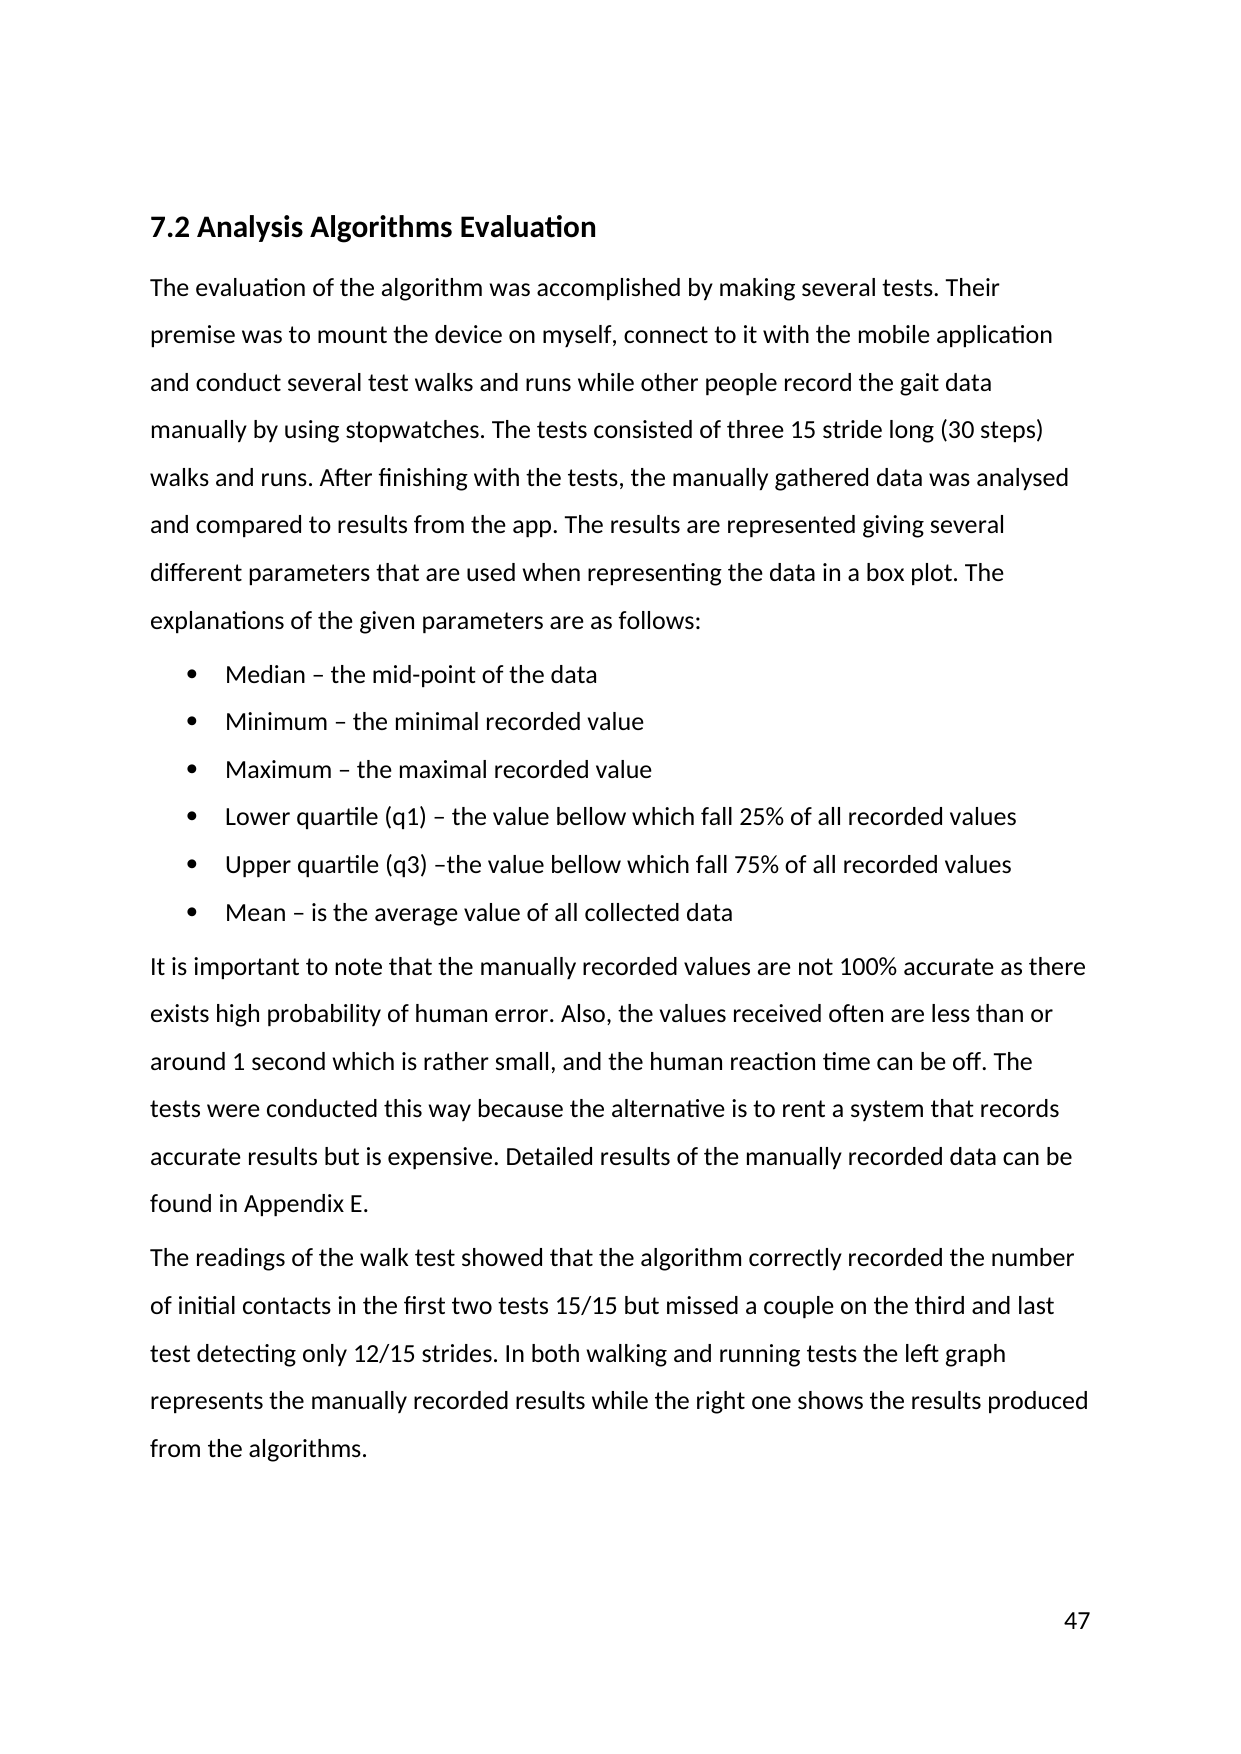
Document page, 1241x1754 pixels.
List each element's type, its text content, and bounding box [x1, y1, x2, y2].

text It is important to note that the manually recorded values are not 100% accurate as there exists high probability of human error. Also, the values received often are less than or around 1 second which is rather small, and the human reaction time can be off. The tests were conducted this way because the alternative is to rent a system that records accurate results but is expensive. Detailed results of the manually recorded data can be found in Appendix E. [150, 949, 1090, 1219]
subtitle 7.2 Analysis Algorithms Evaluation [150, 150, 1090, 245]
list Maximum – the maximal recorded value [187, 753, 1090, 785]
text The readings of the walk test showed that the algorithm correctly recorded the number of initial contacts in the first two tests 15/15 but missed a couple on the third and last test detecting only 12/15 strides. In both walking and running tests the left graph represents the manually recorded results while the right one shows the results produced from the algorithms. [150, 1241, 1090, 1464]
list Lower quartile (q1) – the value bellow which fall 25% of all recorded values [187, 801, 1090, 832]
list Median – the mid-point of the data [187, 658, 1090, 689]
list Minimum – the minimal recorded value [187, 705, 1090, 737]
list Upper quartile (q3) –the value bellow which fall 75% of all recorded values [187, 848, 1090, 880]
text The evaluation of the algorithm was accomplished by making several tests. Their premise was to mount the device on myself, connect to it with the mobile application and conduct several test walks and runs while other people record the gait data manually by using stopwatches. The tests consisted of three 15 stride long (30 steps) walks and runs. After finishing with the tests, the manually gathered data was analysed and compared to results from the app. The results are represented giving several different parameters that are used when representing the data in a box plot. The explanations of the given parameters are as follows: [150, 271, 1090, 636]
list Mean – is the average value of all collected data [187, 896, 1090, 927]
